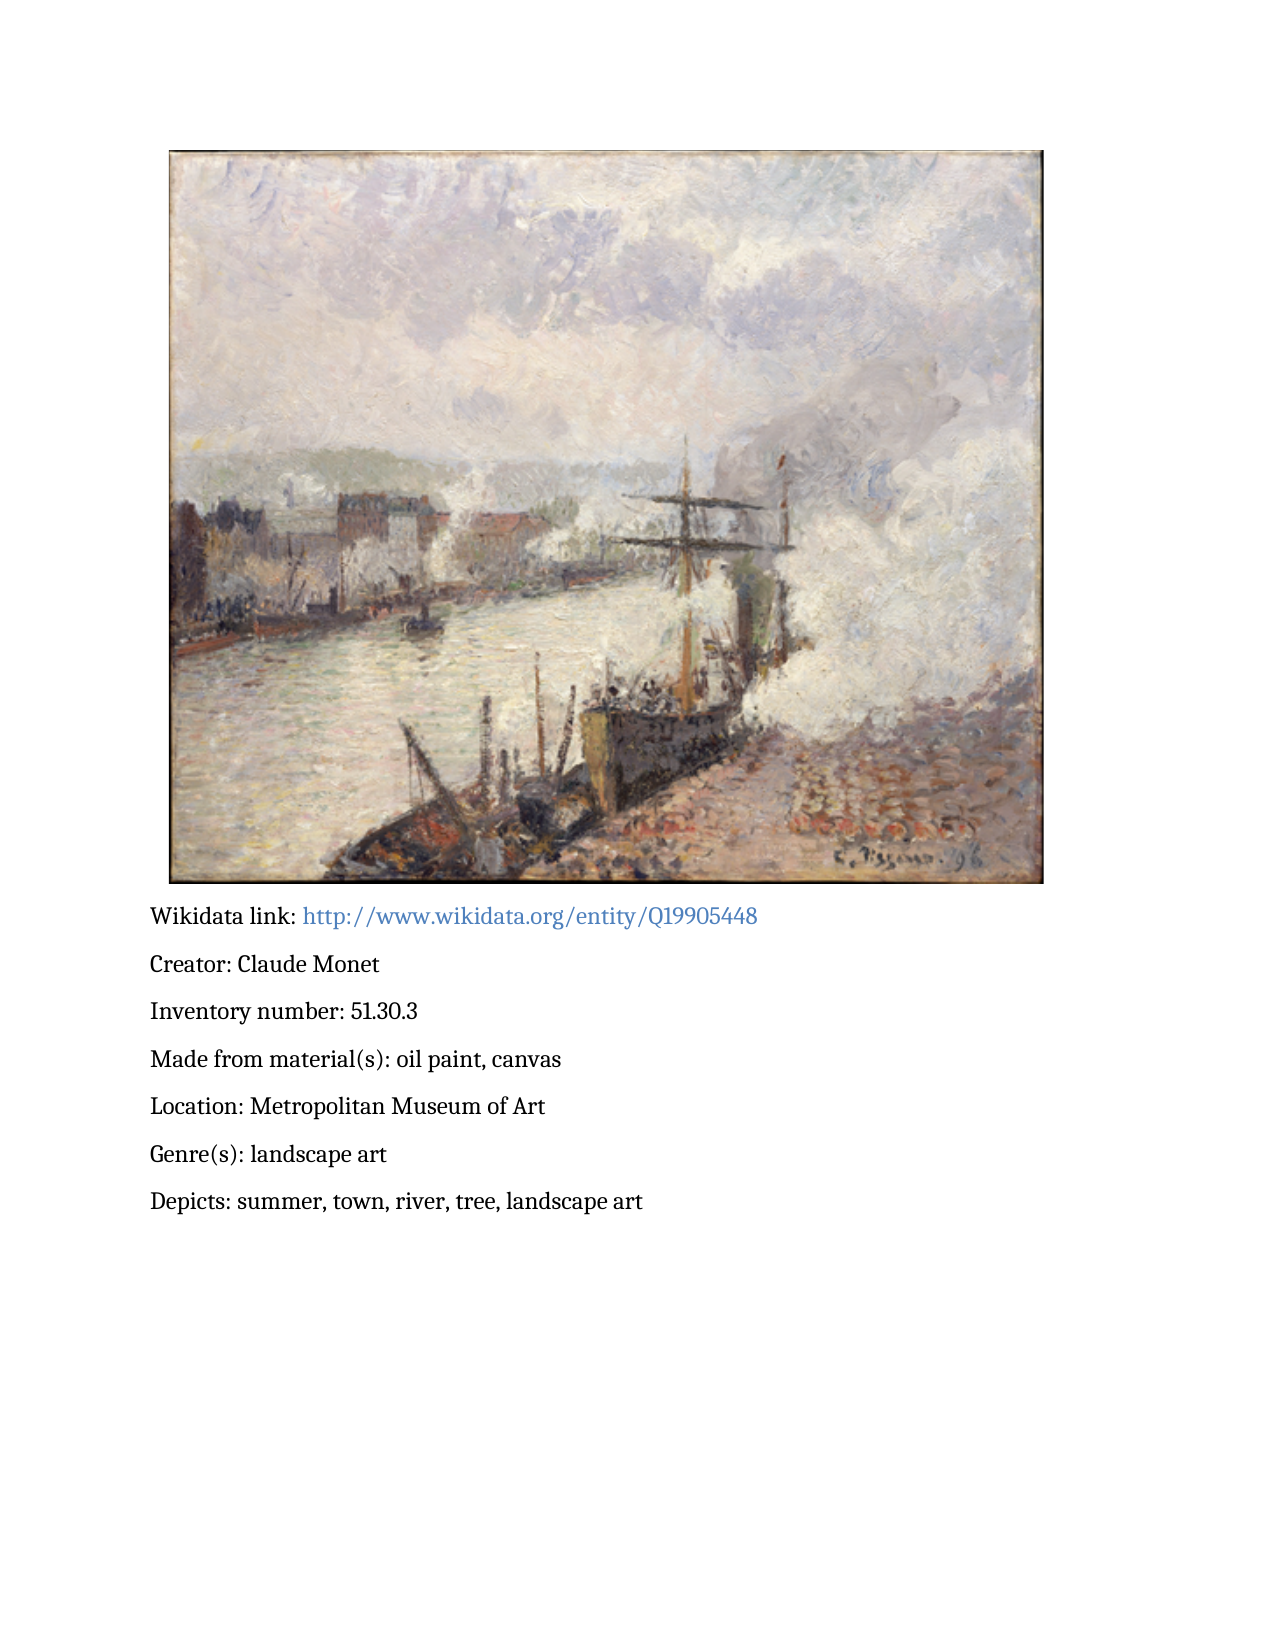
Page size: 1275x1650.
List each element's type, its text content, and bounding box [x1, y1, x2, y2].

text Location: Metropolitan Museum of Art [150, 1092, 1125, 1121]
picture [168, 150, 1044, 884]
text Inventory number: 51.30.3 [150, 997, 1125, 1026]
text Made from material(s): oil paint, canvas [150, 1044, 1125, 1073]
text Creator: Claude Monet [150, 949, 1125, 978]
text Depicts: summer, town, river, tree, landscape art [150, 1187, 1125, 1216]
text Genre(s): landscape art [150, 1139, 1125, 1168]
text Wikidata link: http://www.wikidata.org/entity/Q19905448 [150, 902, 1125, 931]
